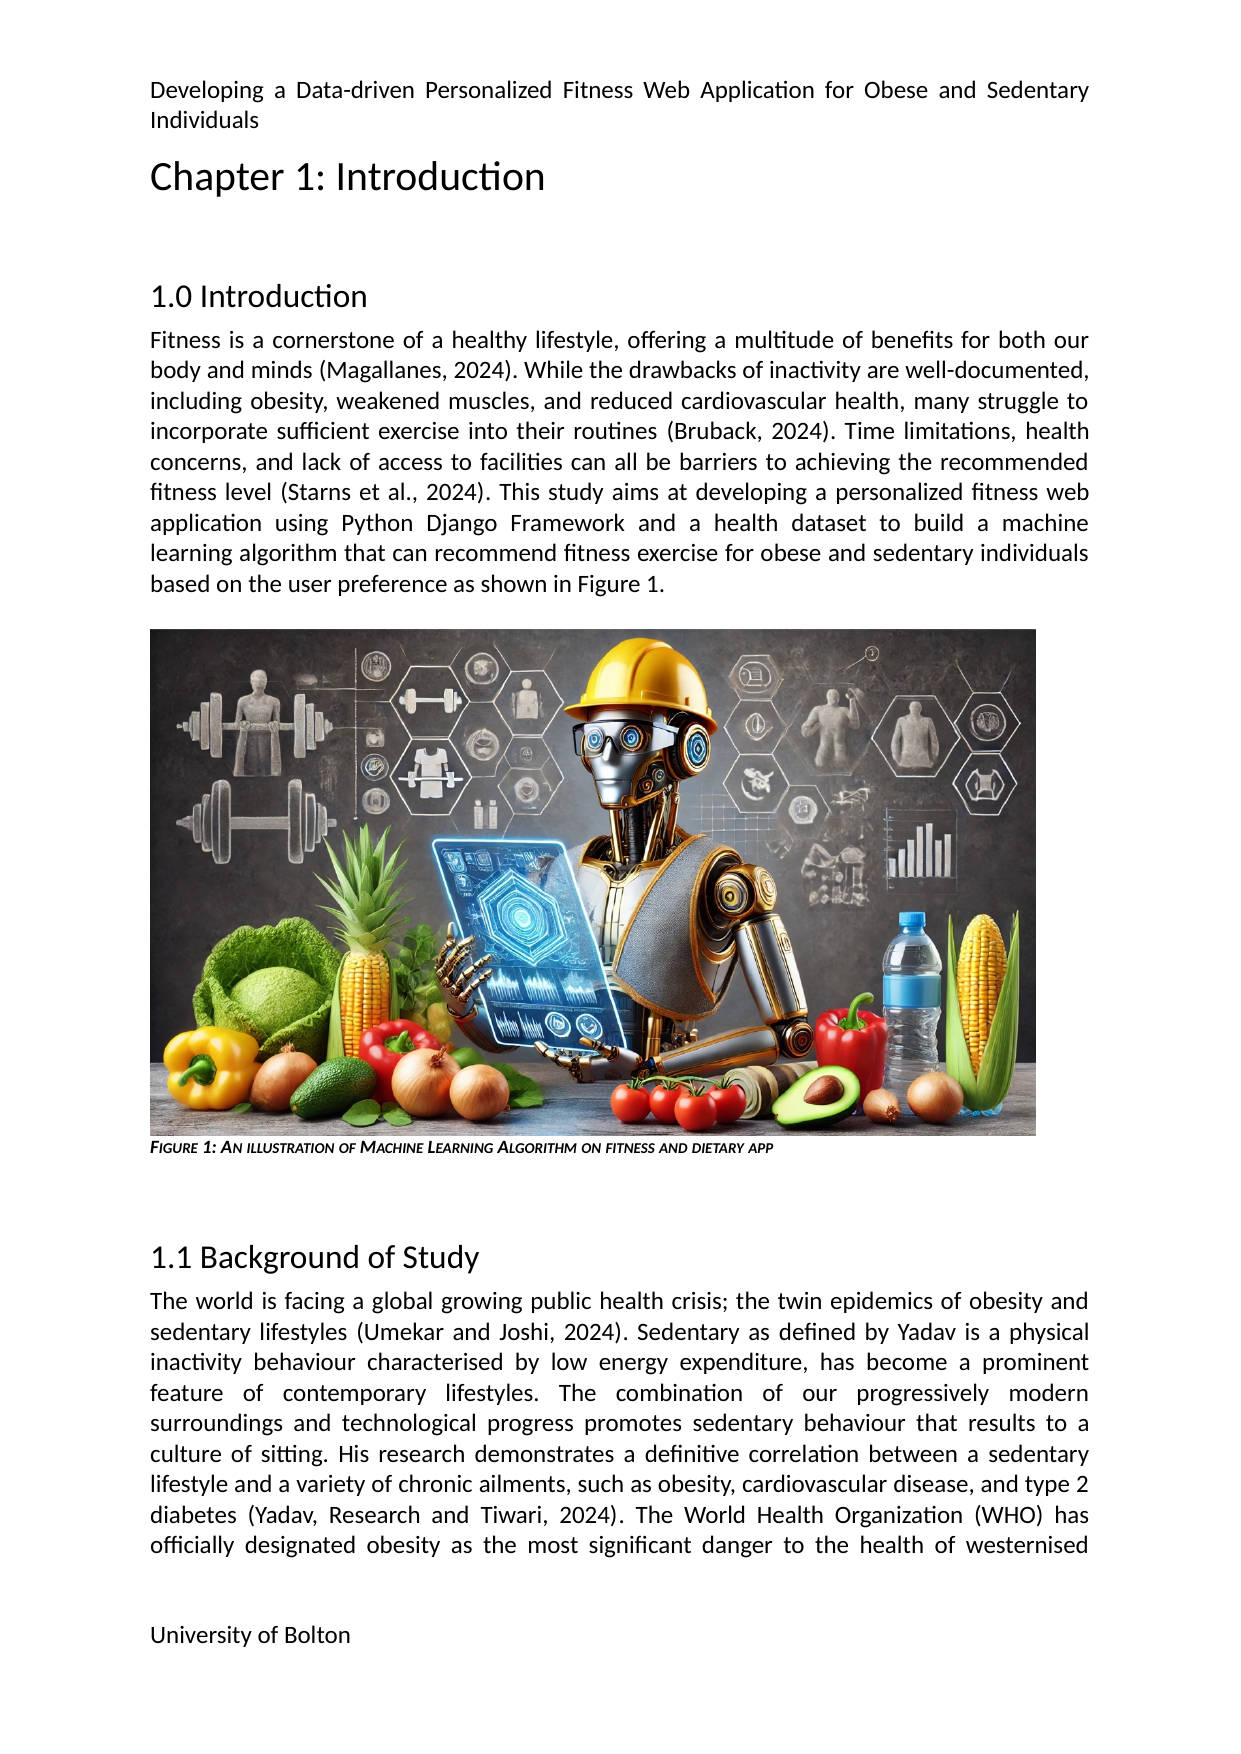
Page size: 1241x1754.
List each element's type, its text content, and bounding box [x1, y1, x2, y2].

text Figure 1: An illustration of Machine Learning Algorithm on fitness and dietary app [150, 1135, 1090, 1158]
subtitle Chapter 1: Introduction [150, 150, 1090, 201]
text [150, 1286, 1090, 1560]
text Fitness is a cornerstone of a healthy lifestyle, offering a multitude of benefits for both our body and minds . While the drawbacks of inactivity are well-documented, including obesity, weakened muscles, and reduced cardiovascular health, many struggle to incorporate sufficient exercise into their routines . Time limitations, health concerns, and lack of access to facilities can all be barriers to achieving the recommended fitness level . This study aims at developing a personalized fitness web application using Python Django Framework and a health dataset to build a machine learning algorithm that can recommend fitness exercise for obese and sedentary individuals based on the user preference as shown in Figure 1. [150, 324, 1090, 599]
subtitle 1.1 Background of Study [150, 1236, 1090, 1277]
picture [150, 629, 1036, 1136]
subtitle 1.0 Introduction [150, 275, 1090, 316]
